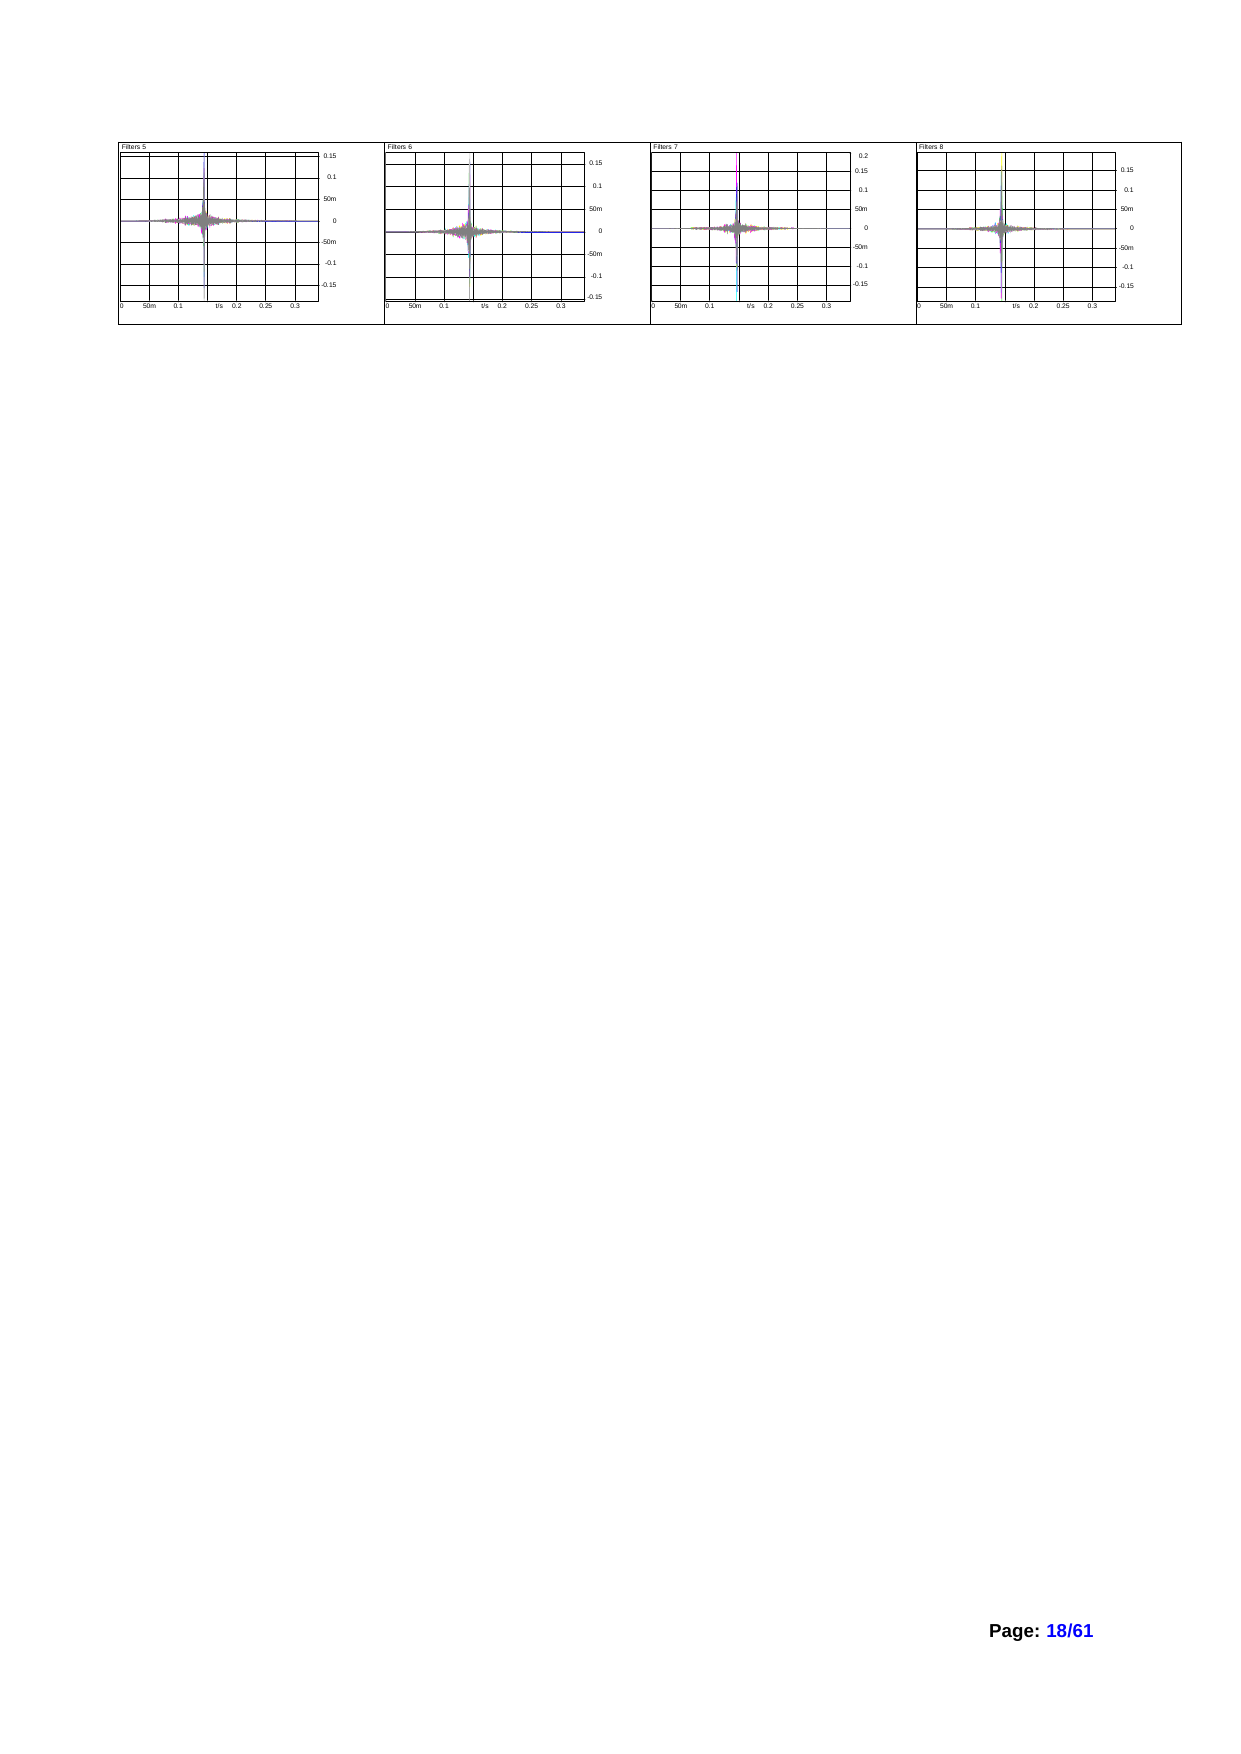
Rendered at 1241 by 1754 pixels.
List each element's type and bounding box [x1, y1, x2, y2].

table_cell [119, 143, 384, 324]
table_cell [651, 143, 916, 324]
table_cell [917, 143, 1181, 324]
table_cell [385, 143, 650, 324]
